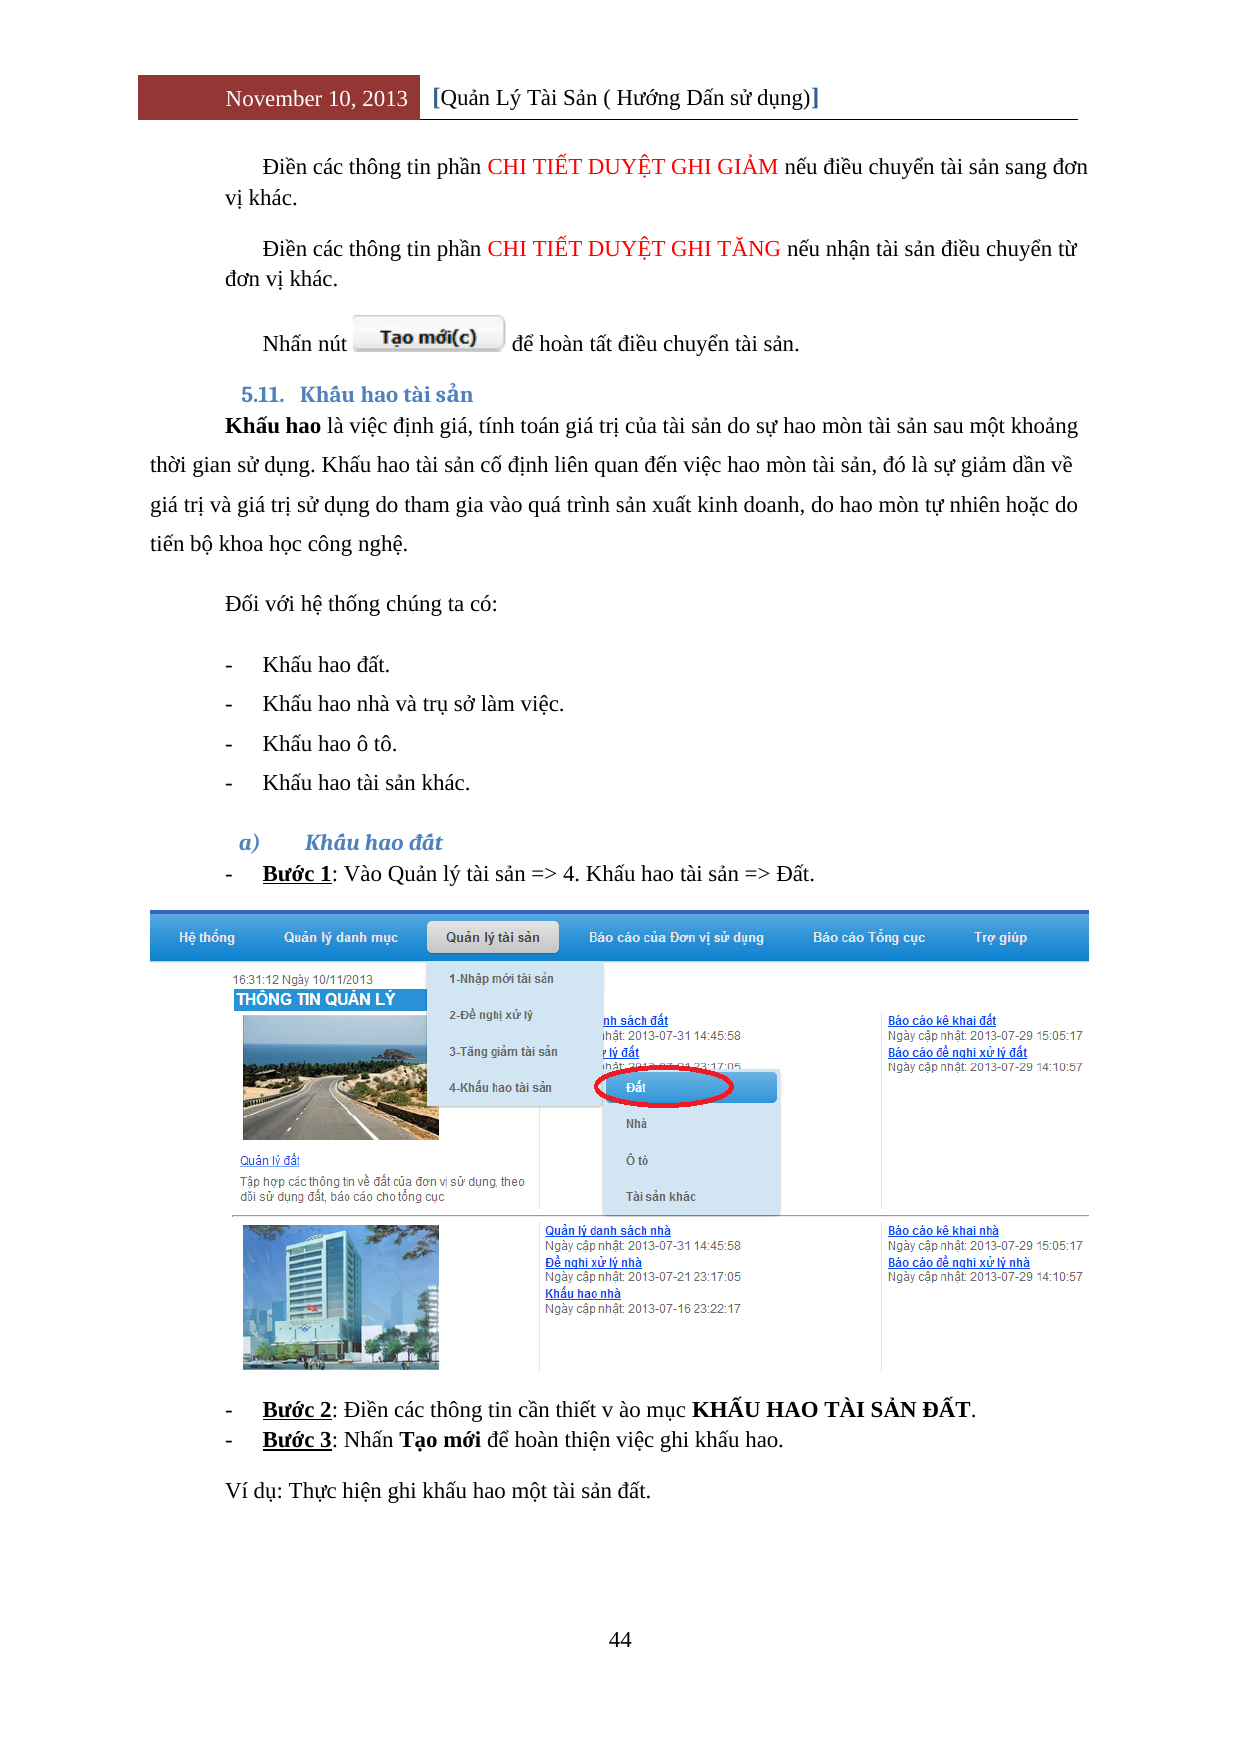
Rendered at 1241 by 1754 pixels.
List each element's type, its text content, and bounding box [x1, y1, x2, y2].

text Ví dụ: Thực hiện ghi khấu hao một tài sản đất. [150, 1478, 1090, 1504]
text Khấu hao là việc định giá, tính toán giá trị của tài sản do sự hao mòn tài sản sau một khoảng thời gian sử dụng. Khấu hao tài sản cố định liên quan đến việc hao mòn tài sản, đó là sự giảm dần về giá trị và giá trị sử dụng do tham gia vào quá trình sản xuất kinh doanh, do hao mòn tự nhiên hoặc do tiến bộ khoa học công nghệ. [150, 412, 1090, 556]
subtitle Khấu hao đất [239, 829, 1090, 856]
picture [150, 910, 1089, 1372]
list Khấu hao tài sản khác. [225, 769, 1090, 796]
picture [352, 315, 507, 352]
text Điền các thông tin phần CHI TIẾT DUYỆT GHI GIẢM nếu điều chuyển tài sản sang đơn vị khác. [225, 153, 1090, 210]
list Khấu hao ô tô. [225, 730, 1090, 756]
list Bước 3: Nhấn Tạo mới để hoàn thiện việc ghi khấu hao. [225, 1427, 1090, 1453]
list Khấu hao nhà và trụ sở làm việc. [225, 690, 1090, 717]
list Bước 1: Vào Quản lý tài sản => 4. Khấu hao tài sản => Đất. [225, 860, 1090, 886]
text Điền các thông tin phần CHI TIẾT DUYỆT GHI TĂNG nếu nhận tài sản điều chuyển từ đơn vị khác. [225, 234, 1090, 291]
list Khấu hao đất. [225, 651, 1090, 677]
list Bước 2: Điền các thông tin cần thiết v ào mục KHẤU HAO TÀI SẢN ĐẤT. [225, 1396, 1090, 1423]
subtitle Khấu hao tài sản [241, 381, 1090, 408]
text Nhấn nút để hoàn tất điều chuyển tài sản. [225, 316, 1090, 357]
text Đối với hệ thống chúng ta có: [150, 590, 1090, 617]
